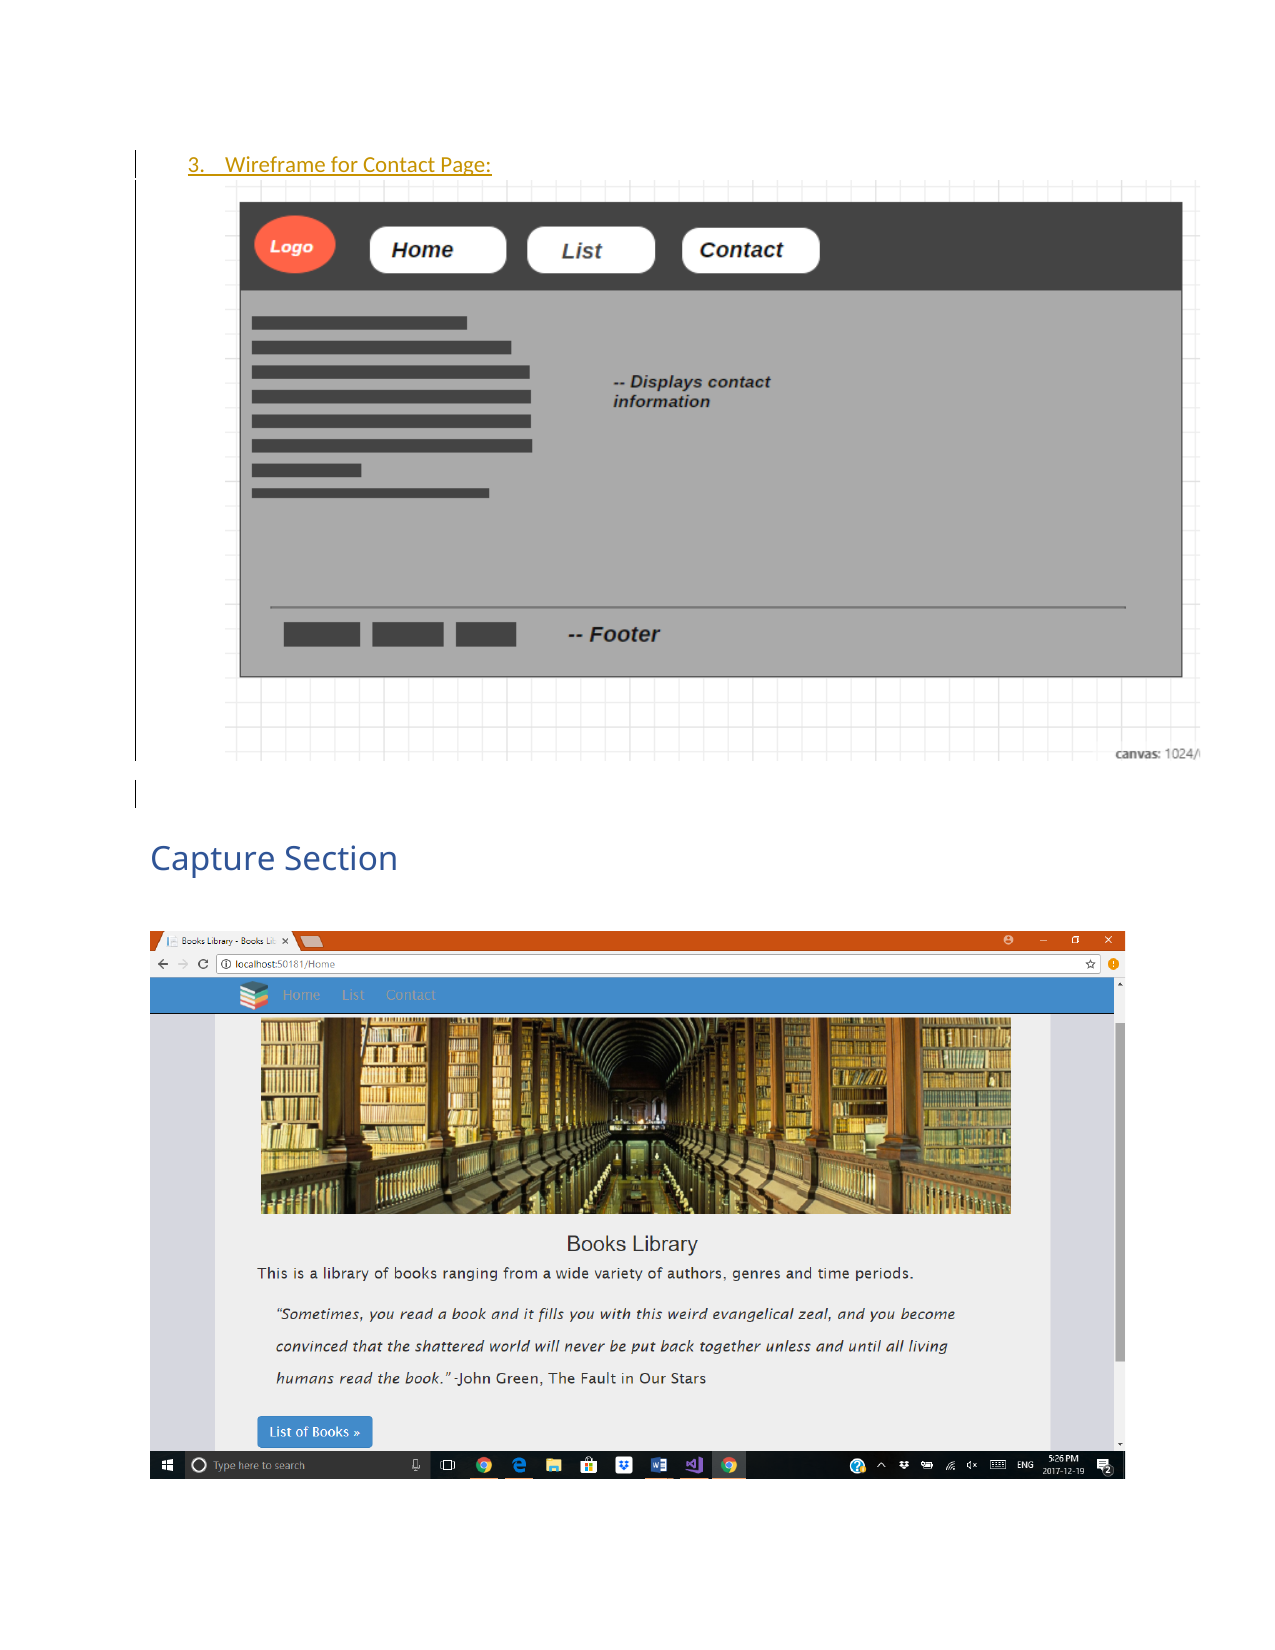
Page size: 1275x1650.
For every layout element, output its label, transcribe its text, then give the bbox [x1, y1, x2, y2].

picture [225, 180, 1200, 761]
picture [150, 931, 1125, 1479]
subtitle Capture Section [150, 835, 1125, 881]
